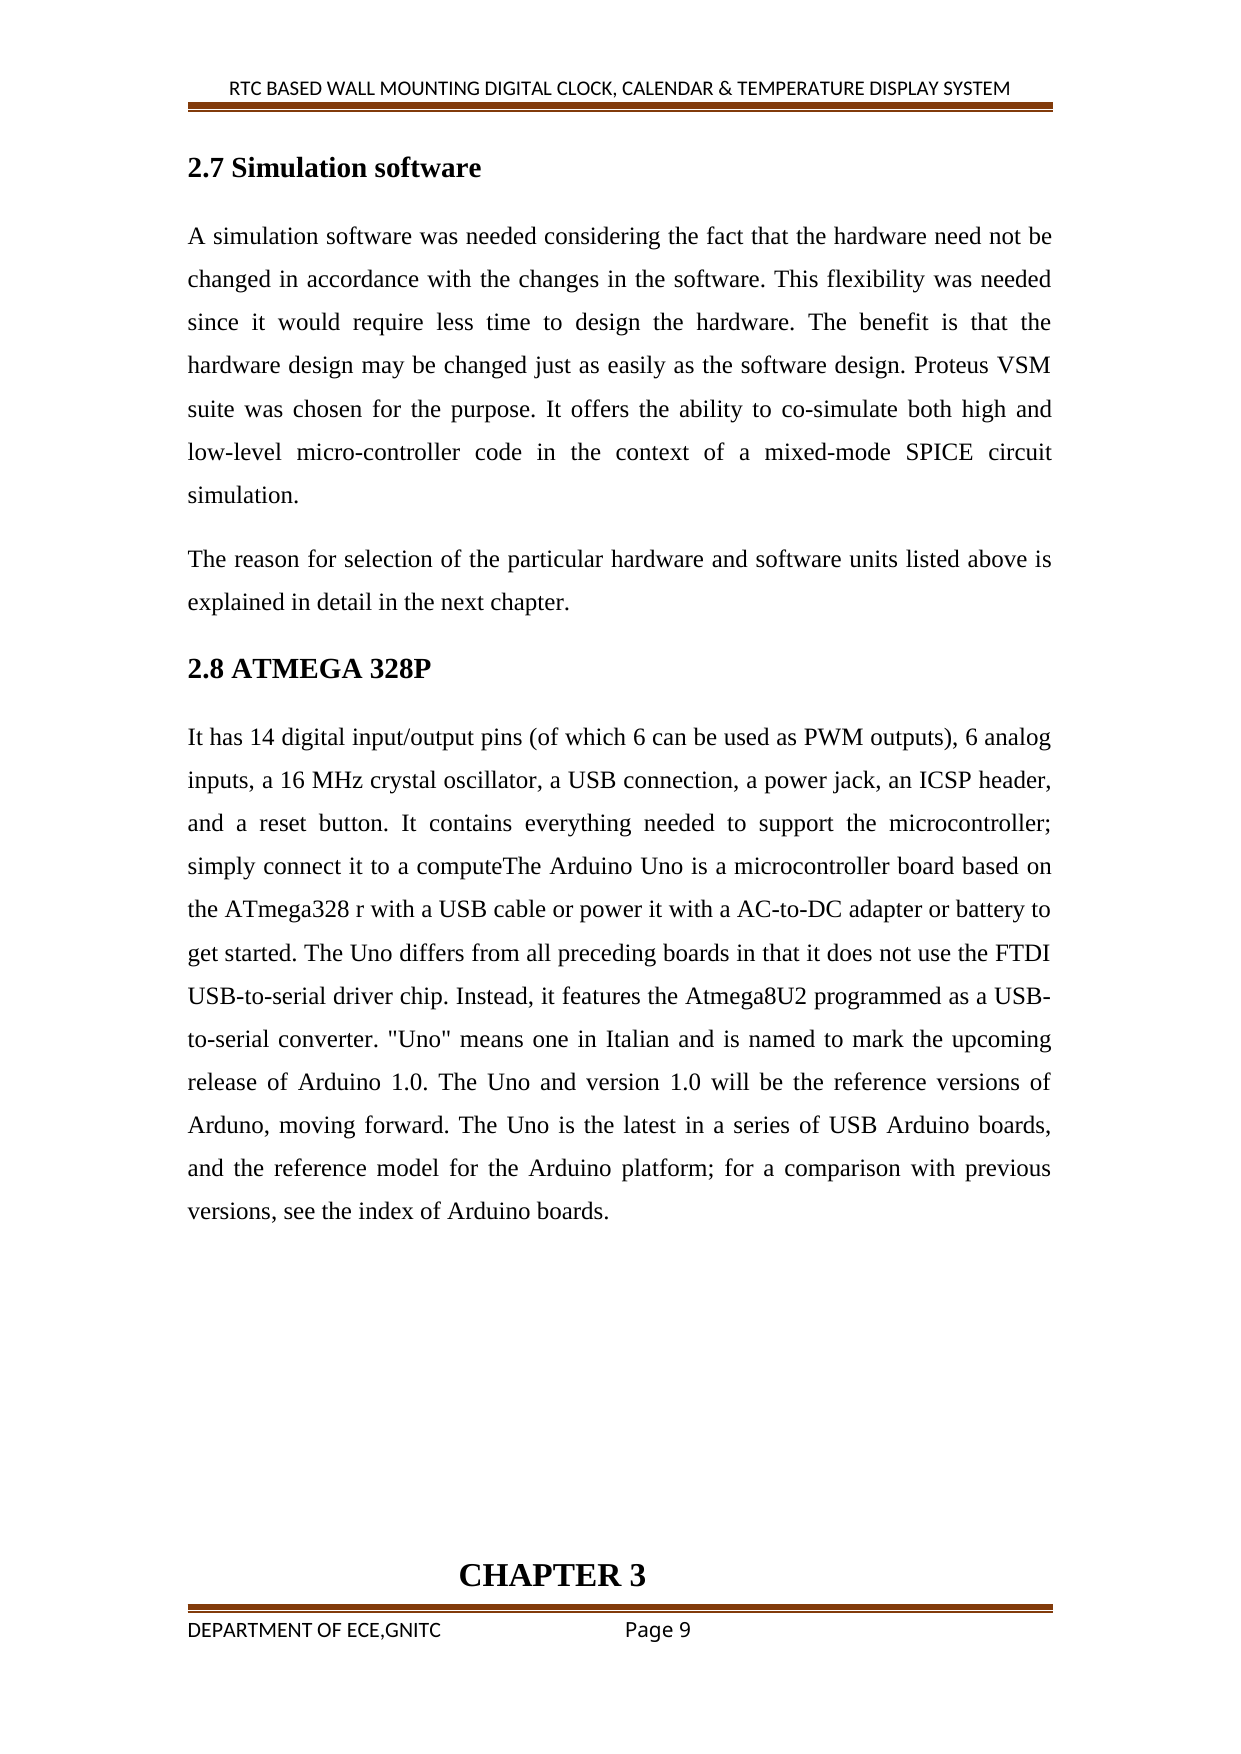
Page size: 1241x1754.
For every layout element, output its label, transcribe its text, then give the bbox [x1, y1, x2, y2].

text The reason for selection of the particular hardware and software units listed above is explained in detail in the next chapter. [187, 544, 1053, 616]
text 2.8 ATMEGA 328P [187, 651, 1053, 684]
text A simulation software was needed considering the fact that the hardware need not be changed in accordance with the changes in the software. This flexibility was needed since it would require less time to design the hardware. The benefit is that the hardware design may be changed just as easily as the software design. Proteus VSM suite was chosen for the purpose. It offers the ability to co-simulate both high and low-level micro-controller code in the context of a mixed-mode SPICE circuit simulation. [187, 221, 1053, 509]
text It has 14 digital input/output pins (of which 6 can be used as PWM outputs), 6 analog inputs, a 16 MHz crystal oscillator, a USB connection, a power jack, an ICSP header, and a reset button. It contains everything needed to support the microcontroller; simply connect it to a computeThe Arduino Uno is a microcontroller board based on the ATmega328 r with a USB cable or power it with a AC-to-DC adapter or battery to get started. The Uno differs from all preceding boards in that it does not use the FTDI USB-to-serial driver chip. Instead, it features the Atmega8U2 programmed as a USB-to-serial converter. "Uno" means one in Italian and is named to mark the upcoming release of Arduino 1.0. The Uno and version 1.0 will be the reference versions of Arduno, moving forward. The Uno is the latest in a series of USB Arduino boards, and the reference model for the Arduino platform; for a comparison with previous versions, see the index of Arduino boards. [187, 722, 1053, 1225]
text CHAPTER 3 [406, 1555, 1053, 1593]
text 2.7 Simulation software [187, 150, 1053, 183]
